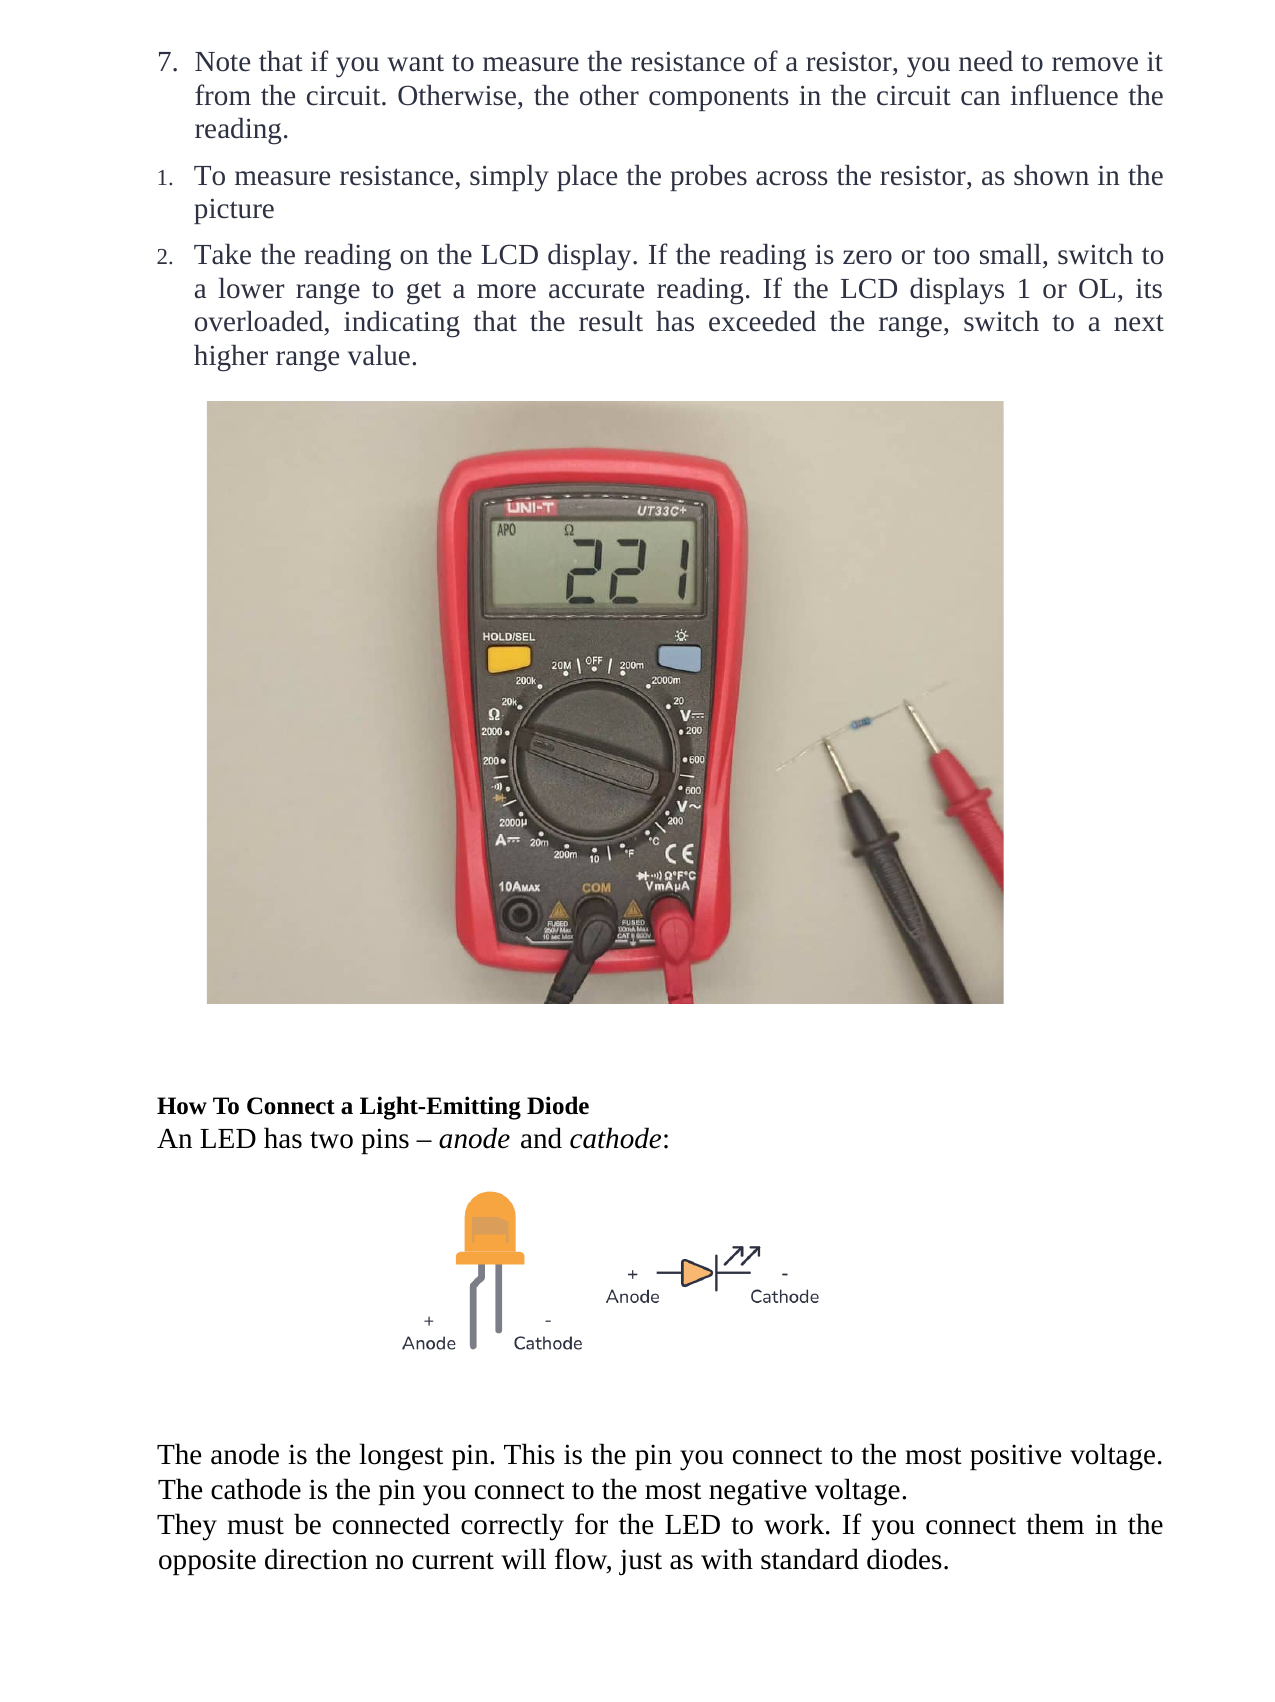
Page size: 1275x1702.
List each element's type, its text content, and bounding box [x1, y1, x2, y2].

text An LED has two pins – anode and cathode: [157, 1121, 1165, 1155]
text How To Connect a Light-Emitting Diode [157, 1091, 1165, 1119]
list To measure resistance, simply place the probes across the resistor, as shown in the picture [156, 158, 1165, 225]
text They must be connected correctly for the LED to work. If you connect them in the opposite direction no current will flow, just as with standard diodes. [157, 1507, 1165, 1575]
list Take the reading on the LCD display. If the reading is zero or too small, switch to a lower range to get a more accurate reading. If the LCD displays 1 or OL, its overloaded, indicating that the result has exceeded the range, switch to a next higher range value. [156, 237, 1165, 371]
list Note that if you want to measure the resistance of a resistor, you need to remove it from the circuit. Otherwise, the other components in the circuit can influence the reading. [157, 44, 1165, 145]
picture [206, 401, 1004, 1004]
picture [387, 1185, 838, 1364]
text The anode is the longest pin. This is the pin you connect to the most positive voltage. The cathode is the pin you connect to the most negative voltage. [157, 1437, 1165, 1505]
